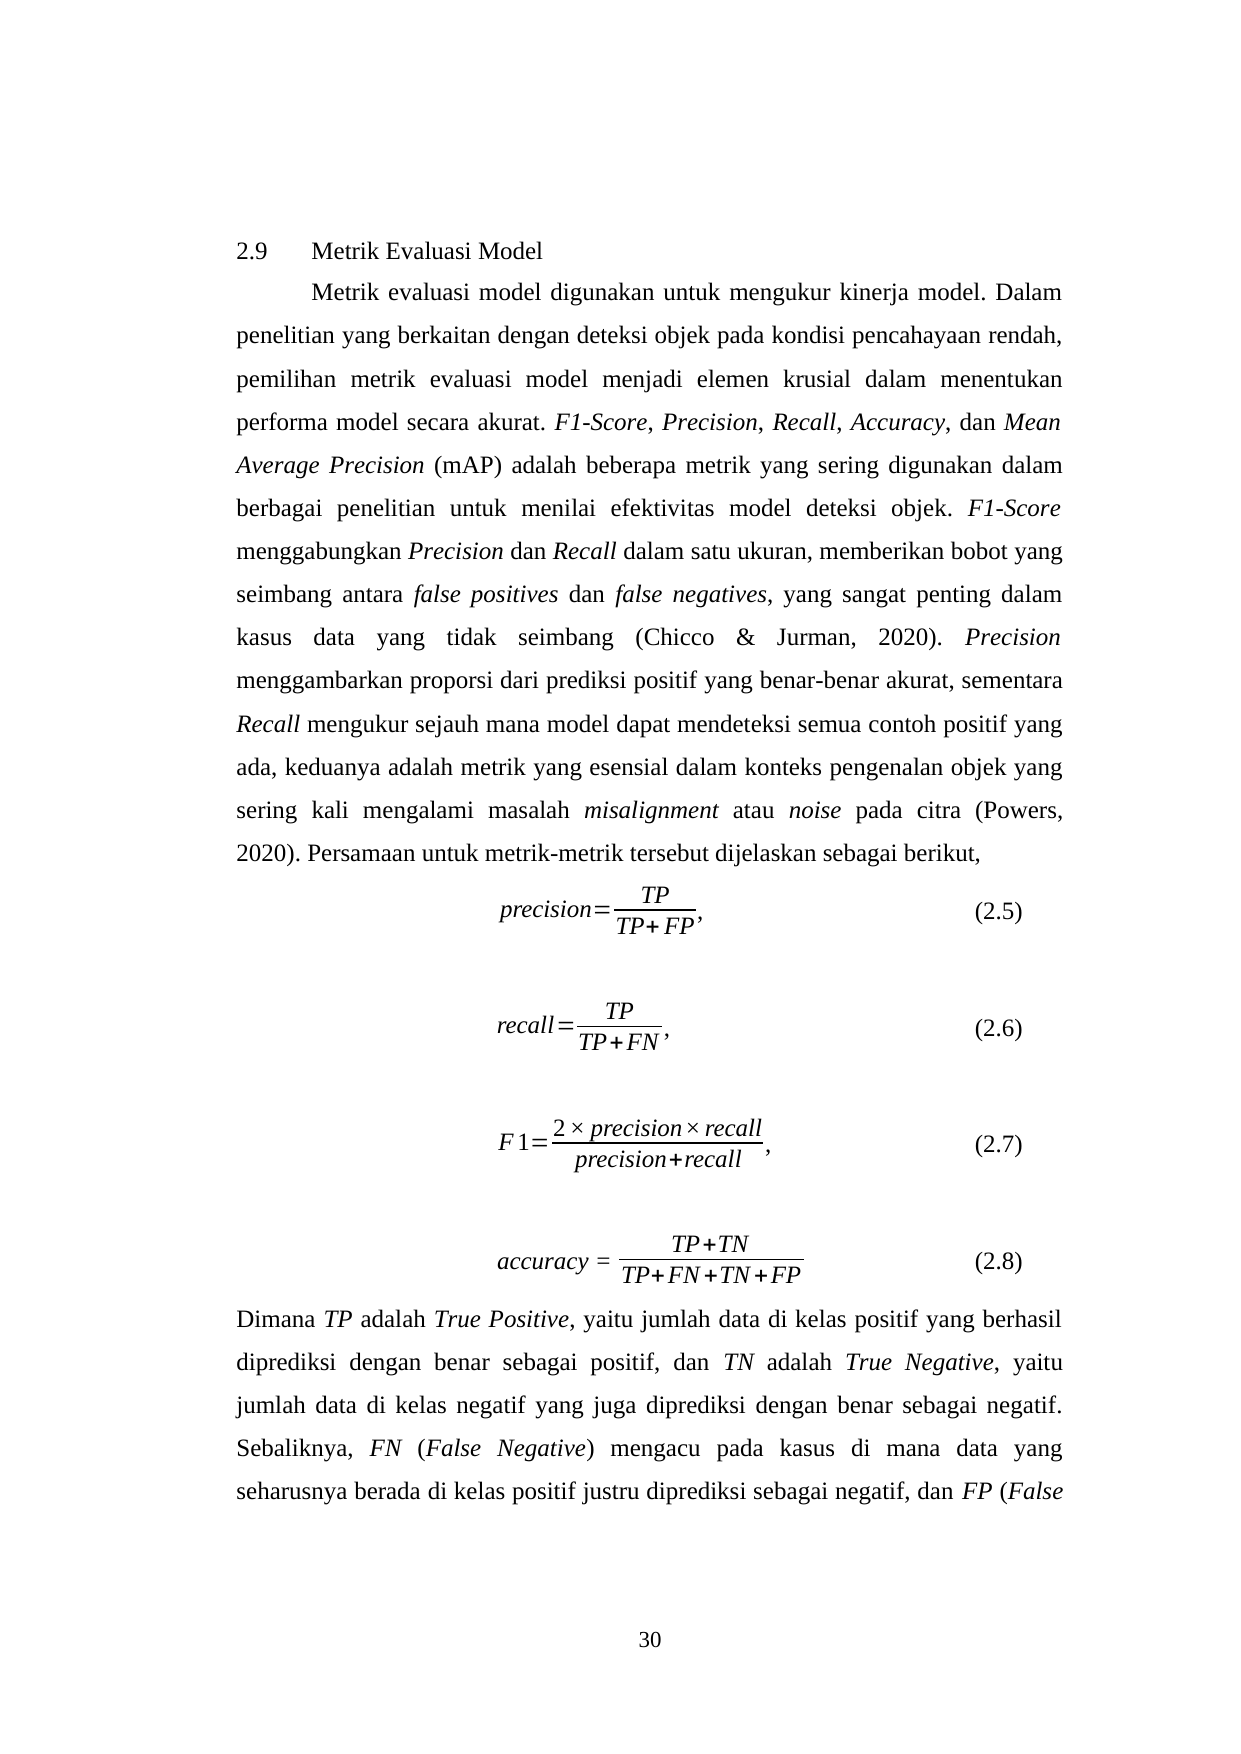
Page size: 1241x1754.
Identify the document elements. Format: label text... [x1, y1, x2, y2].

text Metrik evaluasi model digunakan untuk mengukur kinerja model. Dalam penelitian yang berkaitan dengan deteksi objek pada kondisi pencahayaan rendah, pemilihan metrik evaluasi model menjadi elemen krusial dalam menentukan performa model secara akurat. F1-Score, Precision, Recall, Accuracy, dan Mean Average Precision (mAP) adalah beberapa metrik yang sering digunakan dalam berbagai penelitian untuk menilai efektivitas model deteksi objek. F1-Score menggabungkan Precision dan Recall dalam satu ukuran, memberikan bobot yang seimbang antara false positives dan false negatives, yang sangat penting dalam kasus data yang tidak seimbang (Chicco & Jurman, 2020). Precision menggambarkan proporsi dari prediksi positif yang benar-benar akurat, sementara Recall mengukur sejauh mana model dapat mendeteksi semua contoh positif yang ada, keduanya adalah metrik yang esensial dalam konteks pengenalan objek yang sering kali mengalami masalah misalignment atau noise pada citra (Powers, 2020). Persamaan untuk metrik-metrik tersebut dijelaskan sebagai berikut, [236, 277, 1063, 867]
subtitle 2.9 Metrik Evaluasi Model [236, 236, 1063, 265]
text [236, 1304, 1063, 1505]
text , (2.7) [236, 1114, 1063, 1173]
text accuracy = (2.8) [236, 1231, 1063, 1289]
text , (2.5) [236, 881, 1063, 940]
text , (2.6) [236, 998, 1063, 1057]
